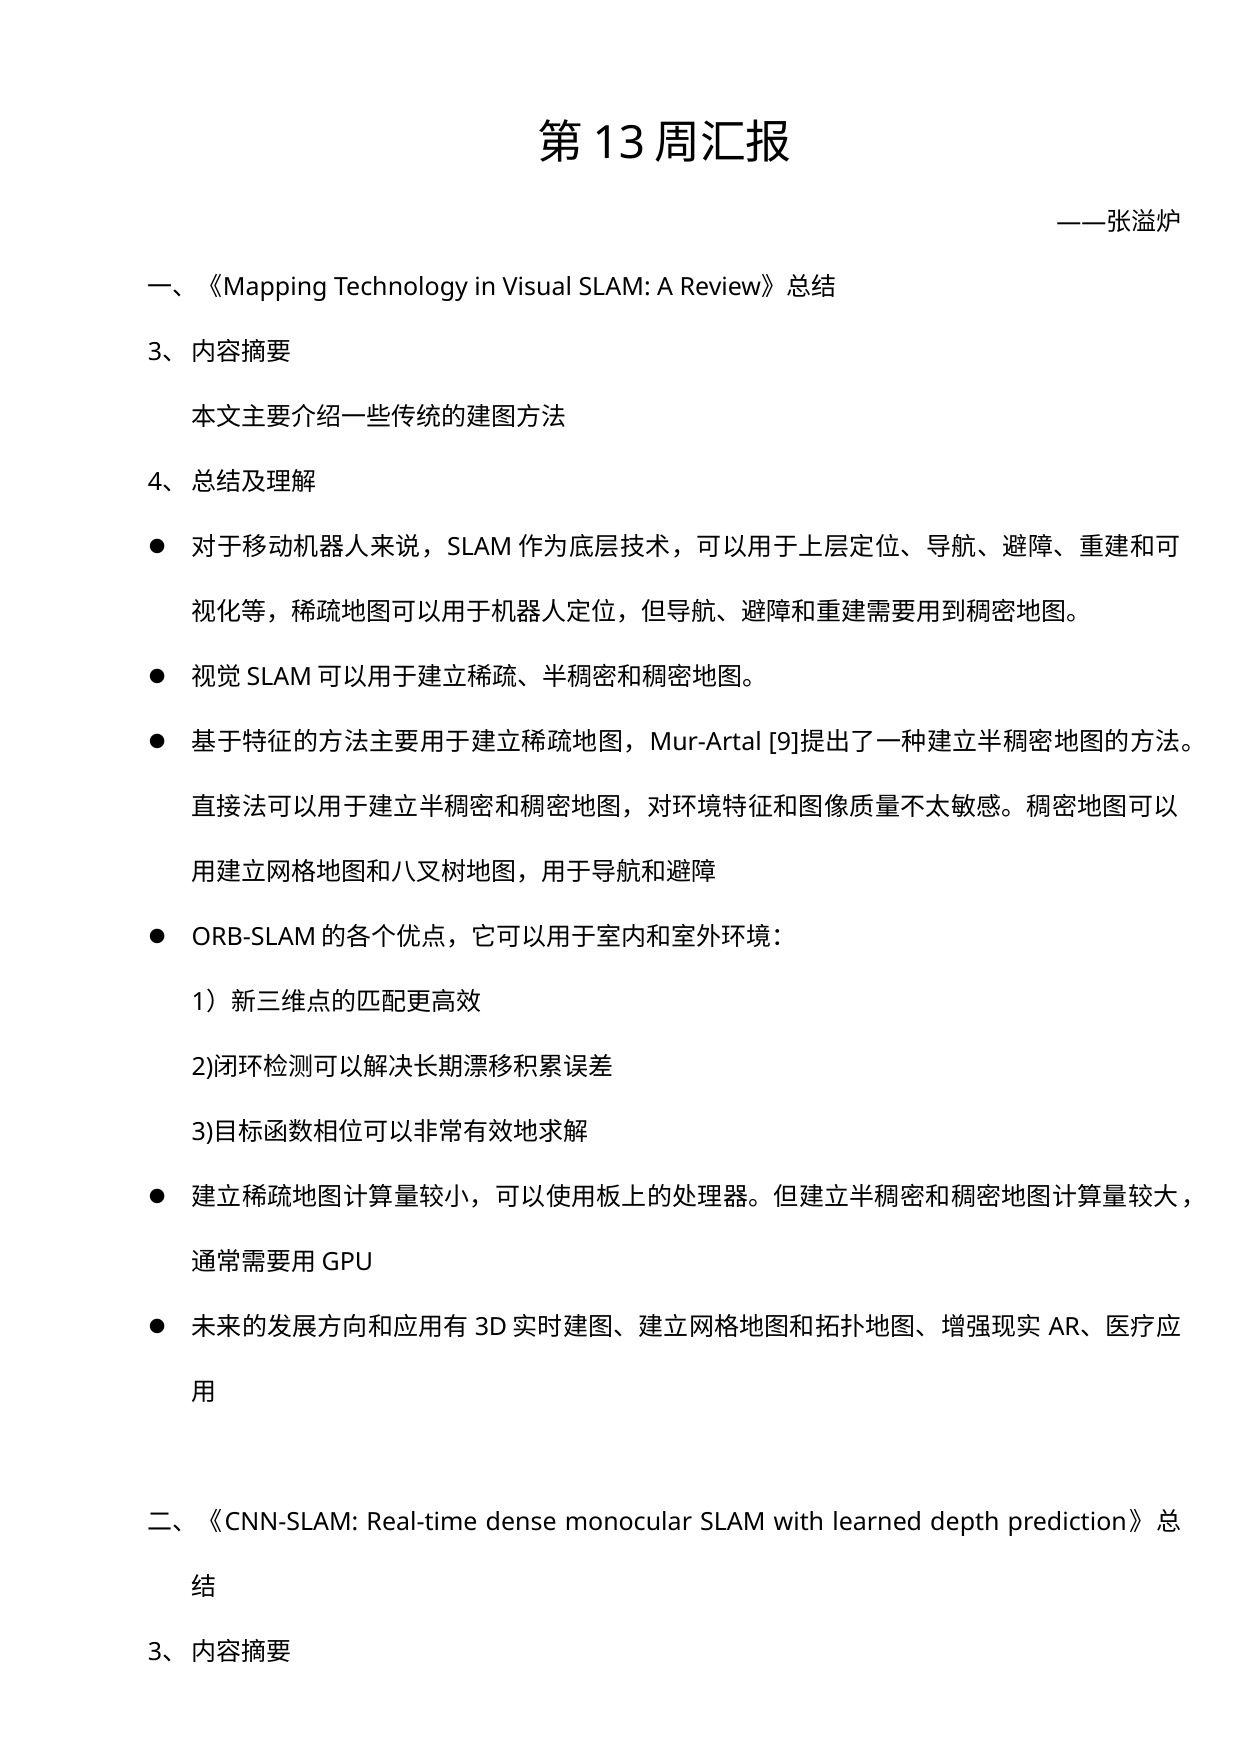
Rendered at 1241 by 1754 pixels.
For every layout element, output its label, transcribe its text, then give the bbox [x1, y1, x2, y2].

list 本文主要介绍一些传统的建图方法 [191, 382, 1181, 447]
list 内容摘要 [148, 317, 1181, 382]
list 《CNN-SLAM: Real-time dense monocular SLAM with learned depth prediction》总结 [148, 1487, 1181, 1617]
list 1）新三维点的匹配更高效 [191, 967, 1181, 1032]
list 2)闭环检测可以解决长期漂移积累误差 [191, 1032, 1181, 1097]
list 视觉SLAM可以用于建立稀疏、半稠密和稠密地图。 [148, 642, 1181, 707]
list 建立稀疏地图计算量较小，可以使用板上的处理器。但建立半稠密和稠密地图计算量较大，通常需要用GPU [148, 1162, 1181, 1292]
list 基于特征的方法主要用于建立稀疏地图，Mur-Artal [9]提出了一种建立半稠密地图的方法。直接法可以用于建立半稠密和稠密地图，对环境特征和图像质量不太敏感。稠密地图可以用建立网格地图和八叉树地图，用于导航和避障 [148, 707, 1181, 902]
text 第13周汇报 [148, 89, 1181, 187]
list ORB-SLAM的各个优点，它可以用于室内和室外环境： [148, 902, 1181, 967]
list 总结及理解 [148, 447, 1181, 512]
list 未来的发展方向和应用有3D实时建图、建立网格地图和拓扑地图、增强现实AR、医疗应用 [148, 1292, 1181, 1422]
list 《Mapping Technology in Visual SLAM: A Review》总结 [148, 252, 1181, 317]
text ——张溢炉 [148, 187, 1181, 252]
list 3)目标函数相位可以非常有效地求解 [191, 1097, 1181, 1162]
list 内容摘要 [148, 1617, 1181, 1682]
list 对于移动机器人来说，SLAM作为底层技术，可以用于上层定位、导航、避障、重建和可视化等，稀疏地图可以用于机器人定位，但导航、避障和重建需要用到稠密地图。 [148, 512, 1181, 642]
